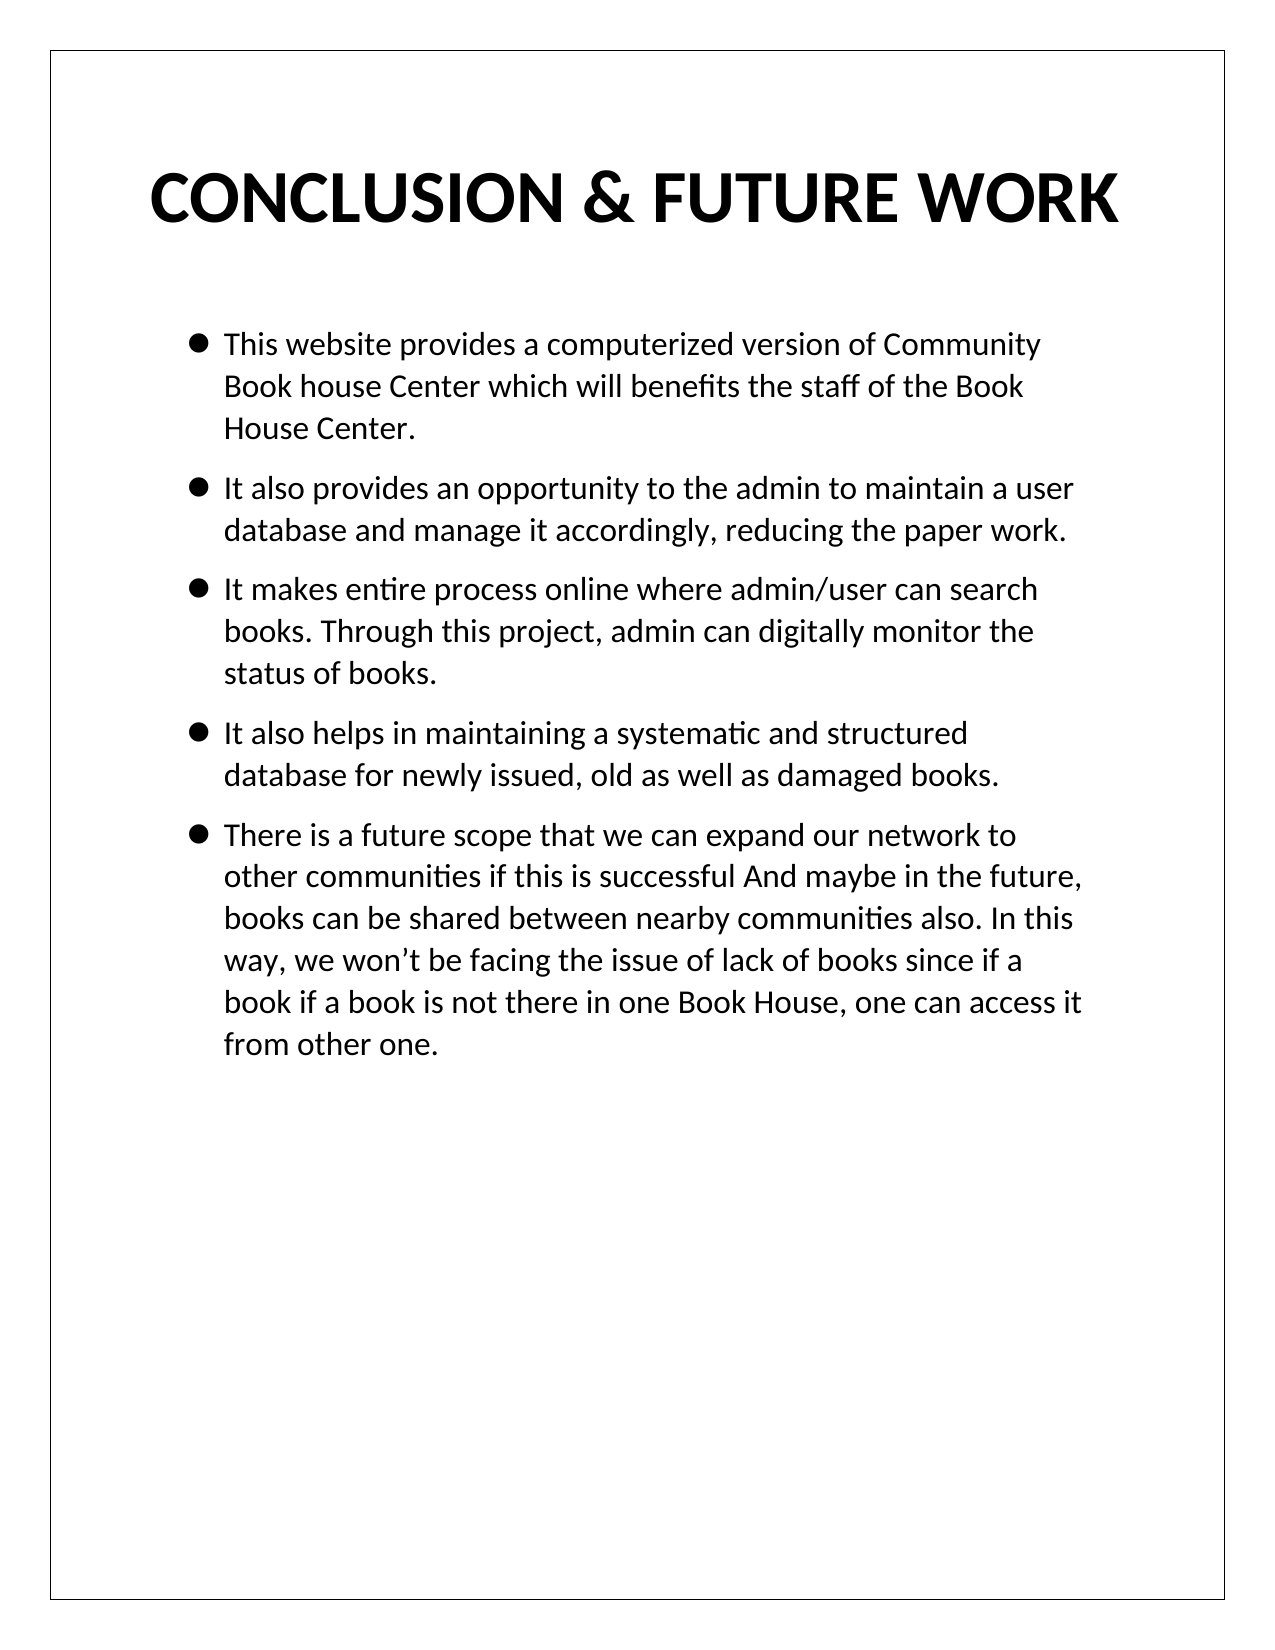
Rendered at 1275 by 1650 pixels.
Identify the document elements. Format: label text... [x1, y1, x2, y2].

list It makes entire process online where admin/user can search books. Through this project, admin can digitally monitor the status of books. [186, 568, 1086, 693]
text CONCLUSION & FUTURE WORK [150, 150, 1125, 242]
list This website provides a computerized version of Community Book house Center which will benefits the staff of the Book House Center. [186, 323, 1086, 448]
list It also provides an opportunity to the admin to maintain a user database and manage it accordingly, reducing the paper work. [186, 467, 1086, 549]
list It also helps in maintaining a systematic and structured database for newly issued, old as well as damaged books. [186, 712, 1086, 794]
list There is a future scope that we can expand our network to other communities if this is successful And maybe in the future, books can be shared between nearby communities also. In this way, we won’t be facing the issue of lack of books since if a book if a book is not there in one Book House, one can access it from other one. [186, 813, 1086, 1064]
